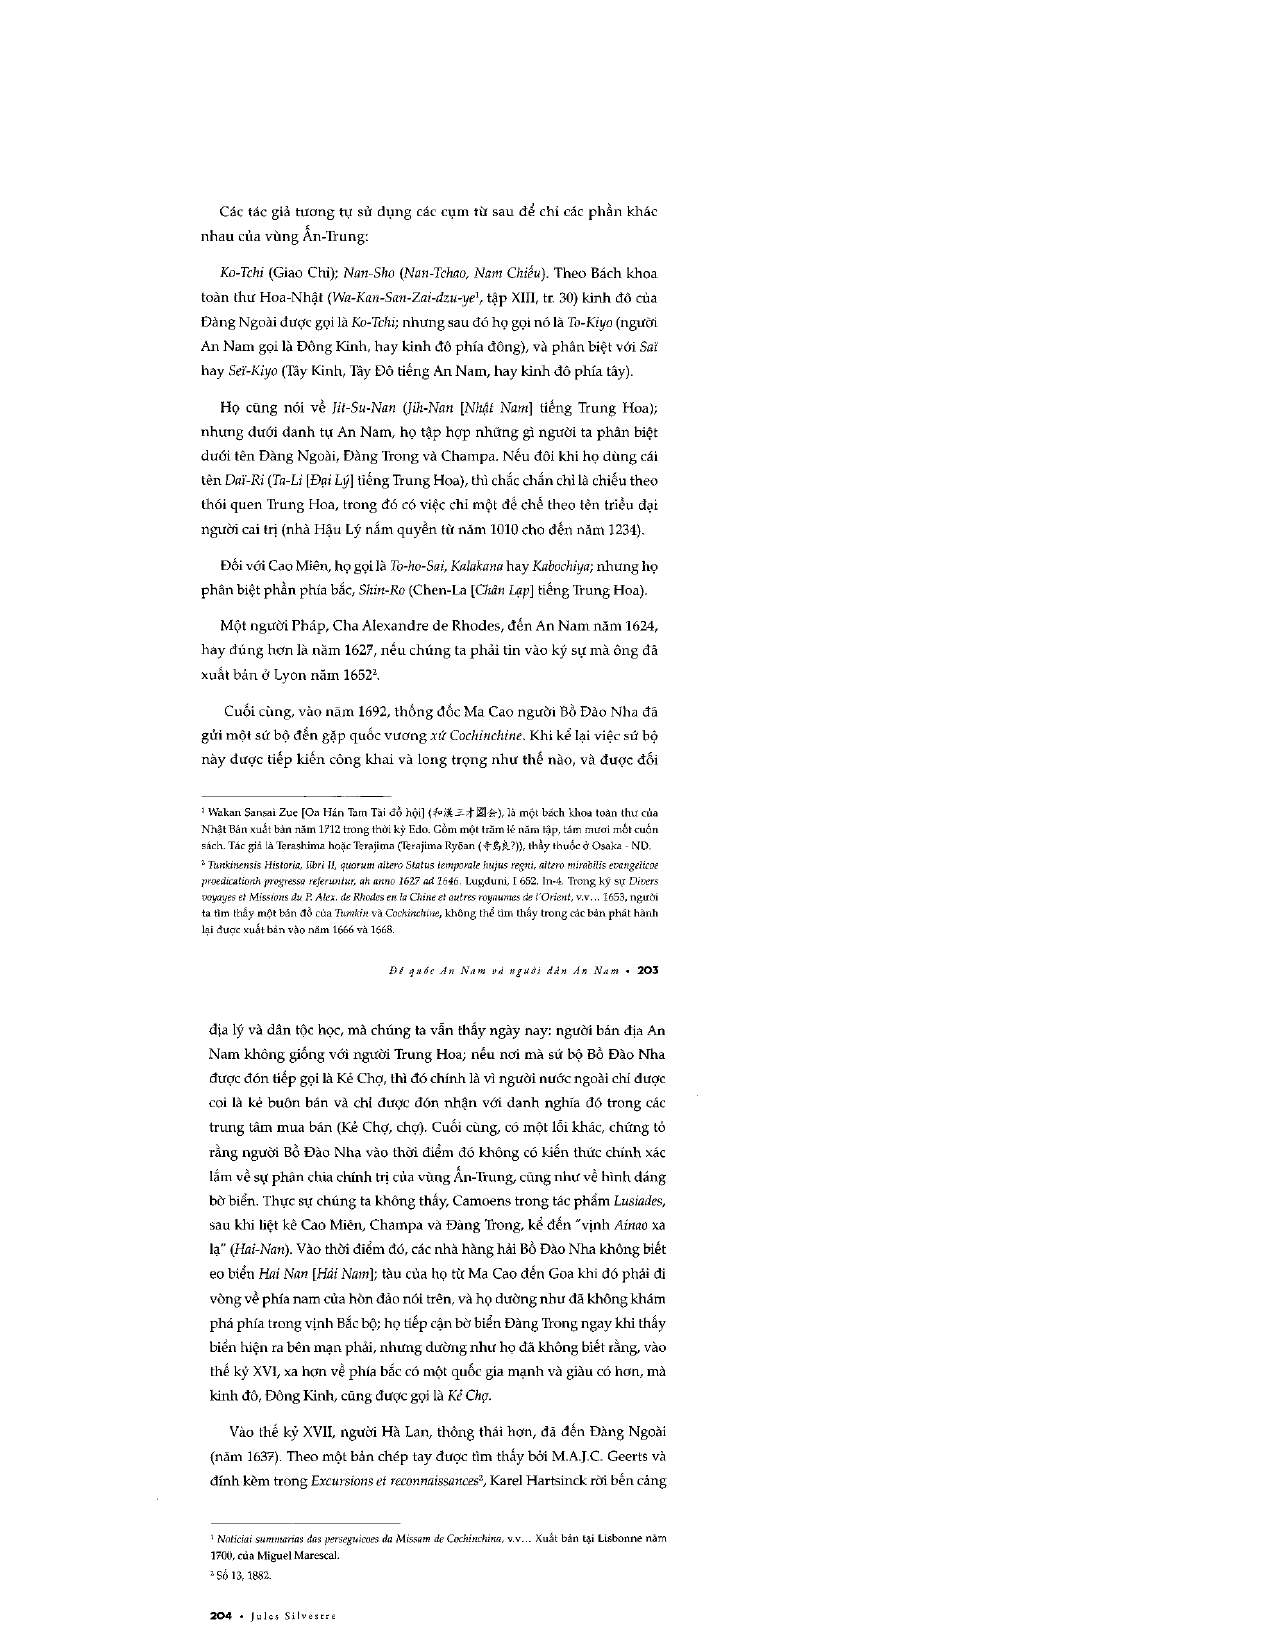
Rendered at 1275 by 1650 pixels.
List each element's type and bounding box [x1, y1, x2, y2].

picture [150, 150, 713, 1650]
